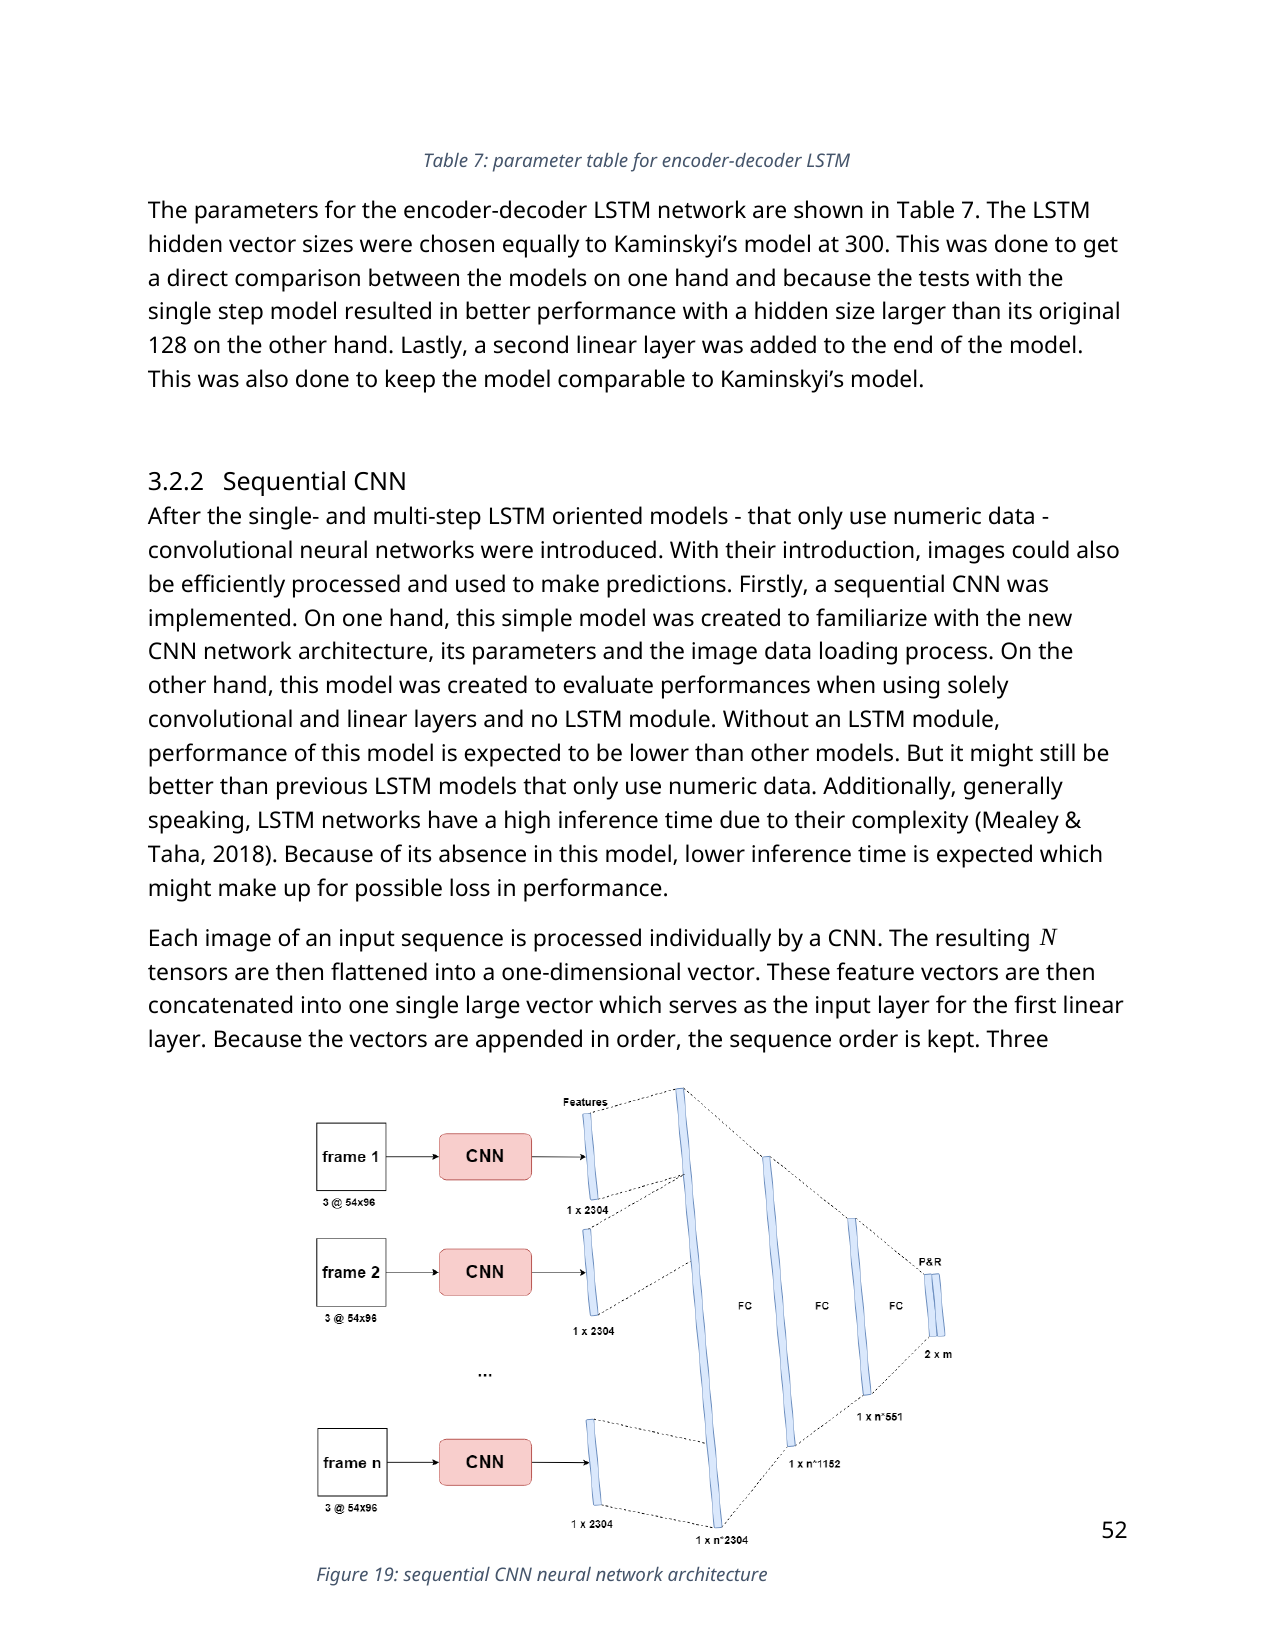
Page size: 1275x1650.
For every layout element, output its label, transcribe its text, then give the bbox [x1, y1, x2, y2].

text The parameters for the encoder-decoder LSTM network are shown in Table 7. The LSTM hidden vector sizes were chosen equally to Kaminskyi’s model at 300. This was done to get a direct comparison between the models on one hand and because the tests with the single step model resulted in better performance with a hidden size larger than its original 128 on the other hand. Lastly, a second linear layer was added to the end of the model. This was also done to keep the model comparable to Kaminskyi’s model. [148, 194, 1127, 394]
text After the single- and multi-step LSTM oriented models - that only use numeric data - convolutional neural networks were introduced. With their introduction, images could also be efficiently processed and used to make predictions. Firstly, a sequential CNN was implemented. On one hand, this simple model was created to familiarize with the new CNN network architecture, its parameters and the image data loading process. On the other hand, this model was created to evaluate performances when using solely convolutional and linear layers and no LSTM module. Without an LSTM module, performance of this model is expected to be lower than other models. But it might still be better than previous LSTM models that only use numeric data. Additionally, generally speaking, LSTM networks have a high inference time due to their complexity . Because of its absence in this model, lower inference time is expected which might make up for possible loss in performance. [148, 500, 1127, 903]
text Each image of an input sequence is processed individually by a CNN. The resulting tensors are then flattened into a one-dimensional vector. These feature vectors are then concatenated into one single large vector which serves as the input layer for the first linear layer. Because the vectors are appended in order, the sequence order is kept. Three consecutive linear layers then aggregate this larger vector into smaller vectors and eventually into an output sequence of pitch and roll. The architecture for this model is illustrated above in Figure 19 together with its parameter table in Table 8. [148, 922, 1127, 1054]
picture [315, 1087, 962, 1552]
text Table 7: parameter table for encoder-decoder LSTM [148, 148, 1127, 173]
subtitle Sequential CNN [148, 463, 1127, 498]
